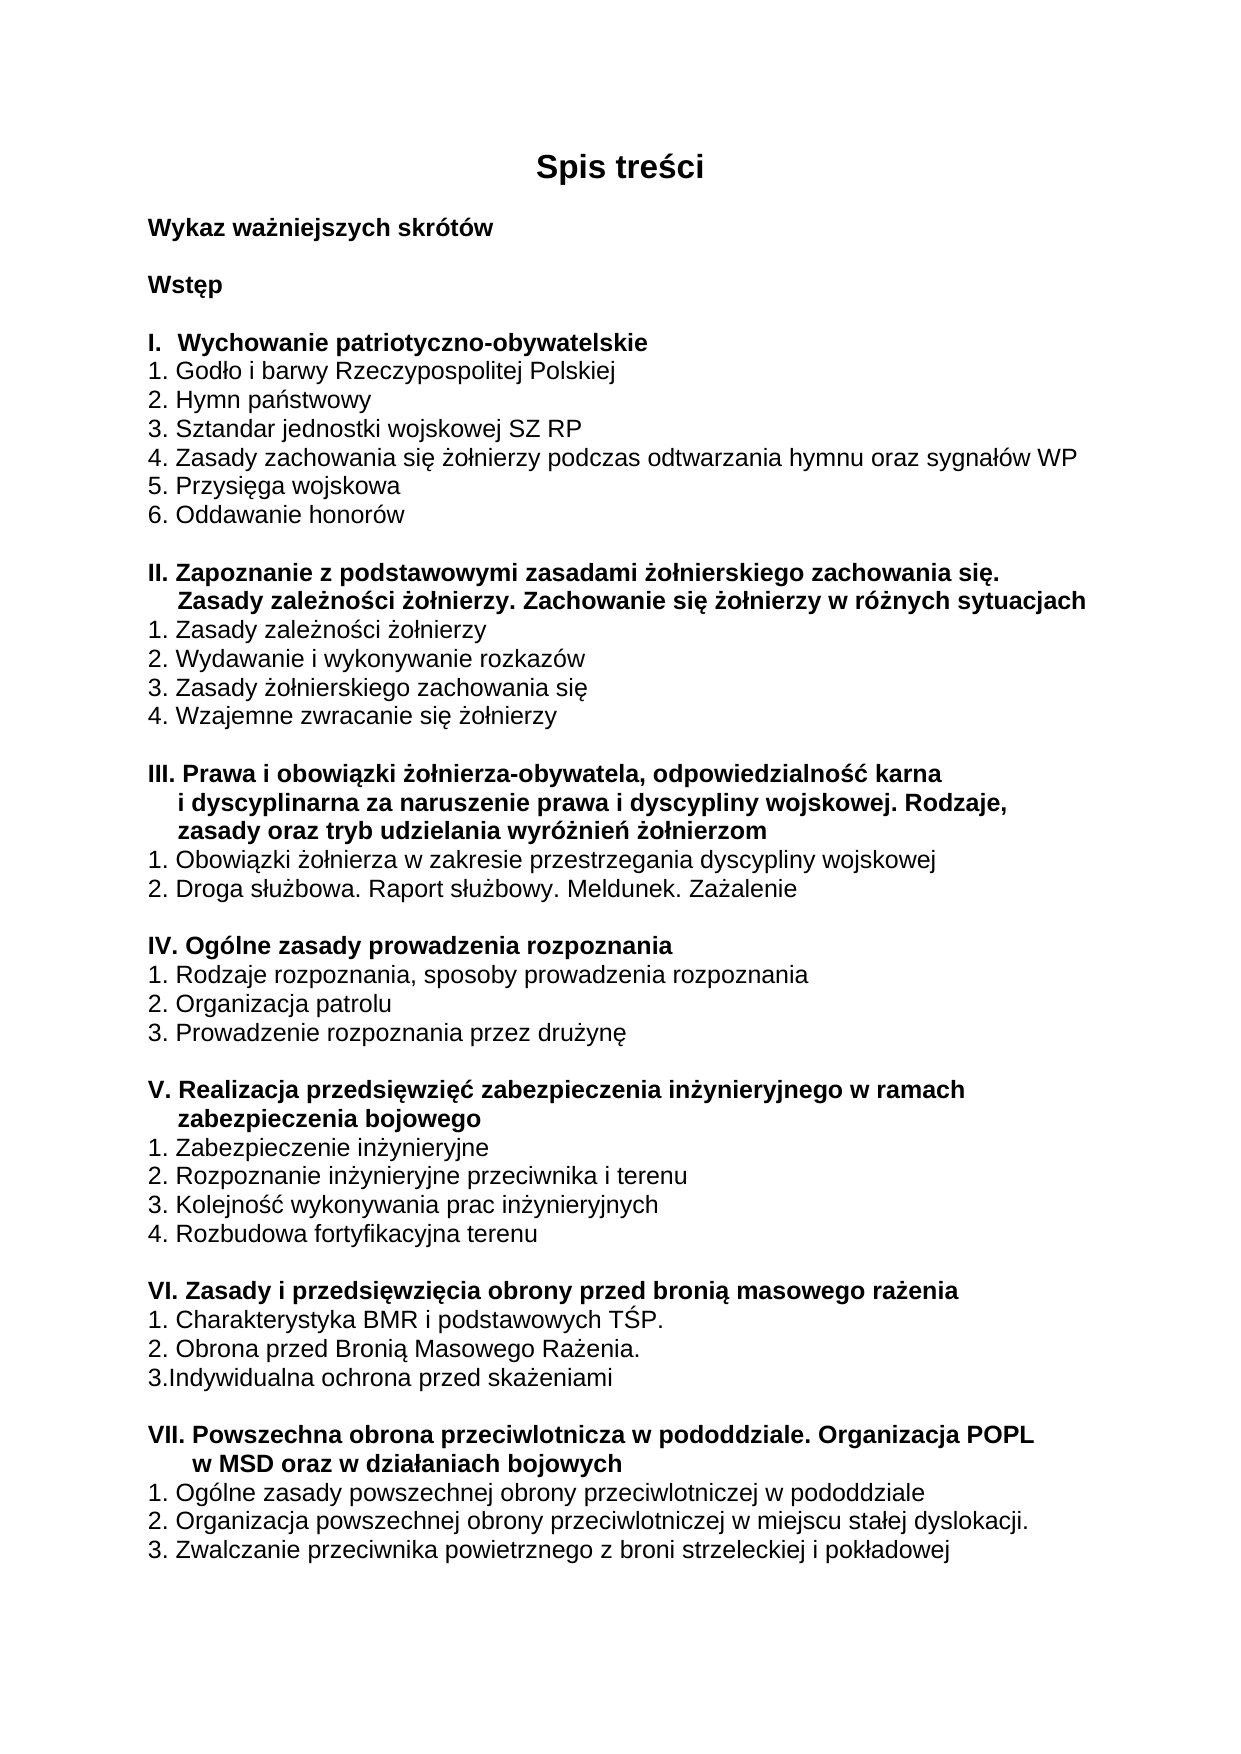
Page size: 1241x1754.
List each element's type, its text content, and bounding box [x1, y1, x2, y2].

list 2. Hymn państwowy [148, 385, 1093, 414]
text 2. Wydawanie i wykonywanie rozkazów [148, 644, 1093, 673]
text 1. Ogólne zasady powszechnej obrony przeciwlotniczej w pododdziale [148, 1478, 1093, 1506]
text 4. Wzajemne zwracanie się żołnierzy [148, 701, 1093, 730]
text VII. Powszechna obrona przeciwlotnicza w pododdziale. Organizacja POPL w MSD oraz w działaniach bojowych [148, 1420, 1093, 1478]
list 5. Przysięga wojskowa [148, 471, 1093, 500]
text 1. Zabezpieczenie inżynieryjne [148, 1133, 1093, 1161]
text 3. Zasady żołnierskiego zachowania się [148, 673, 1093, 701]
list 3. Zwalczanie przeciwnika powietrznego z broni strzeleckiej i pokładowej [148, 1535, 1093, 1564]
text 3. Prowadzenie rozpoznania przez drużynę [148, 1018, 1093, 1046]
text 2. Droga służbowa. Raport służbowy. Meldunek. Zażalenie [148, 874, 1093, 903]
list 4. Zasady zachowania się żołnierzy podczas odtwarzania hymnu oraz sygnałów WP [148, 443, 1093, 471]
text 3. Kolejność wykonywania prac inżynieryjnych [148, 1190, 1093, 1219]
text V. Realizacja przedsięwzięć zabezpieczenia inżynieryjnego w ramach zabezpieczenia bojowego [148, 1075, 1093, 1133]
text VI. Zasady i przedsięwzięcia obrony przed bronią masowego rażenia [148, 1276, 1093, 1305]
text Wstęp [148, 270, 1093, 299]
text 2. Obrona przed Bronią Masowego Rażenia. [148, 1334, 1093, 1363]
list 1. Godło i barwy Rzeczypospolitej Polskiej [148, 356, 1093, 385]
text 4. Rozbudowa fortyfikacyjna terenu [148, 1219, 1093, 1248]
text Wykaz ważniejszych skrótów [148, 213, 1093, 241]
text 1. Zasady zależności żołnierzy [148, 615, 1093, 644]
list I. Wychowanie patriotyczno-obywatelskie [148, 328, 1093, 356]
text 1. Obowiązki żołnierza w zakresie przestrzegania dyscypliny wojskowej [148, 845, 1093, 874]
text II. Zapoznanie z podstawowymi zasadami żołnierskiego zachowania się. Zasady zależności żołnierzy. Zachowanie się żołnierzy w różnych sytuacjach [148, 558, 1093, 615]
text III. Prawa i obowiązki żołnierza-obywatela, odpowiedzialność karna i dyscyplinarna za naruszenie prawa i dyscypliny wojskowej. Rodzaje, zasady oraz tryb udzielania wyróżnień żołnierzom [148, 759, 1093, 845]
text Spis treści [148, 148, 1093, 186]
text 1. Rodzaje rozpoznania, sposoby prowadzenia rozpoznania [148, 960, 1093, 989]
list 3. Sztandar jednostki wojskowej SZ RP [148, 414, 1093, 443]
list 6. Oddawanie honorów [148, 500, 1093, 529]
text 2. Rozpoznanie inżynieryjne przeciwnika i terenu [148, 1161, 1093, 1190]
text 2. Organizacja powszechnej obrony przeciwlotniczej w miejscu stałej dyslokacji. [148, 1506, 1093, 1535]
text 2. Organizacja patrolu [148, 989, 1093, 1018]
text 3.Indywidualna ochrona przed skażeniami [148, 1363, 1093, 1391]
text IV. Ogólne zasady prowadzenia rozpoznania [148, 931, 1093, 960]
text 1. Charakterystyka BMR i podstawowych TŚP. [148, 1305, 1093, 1334]
